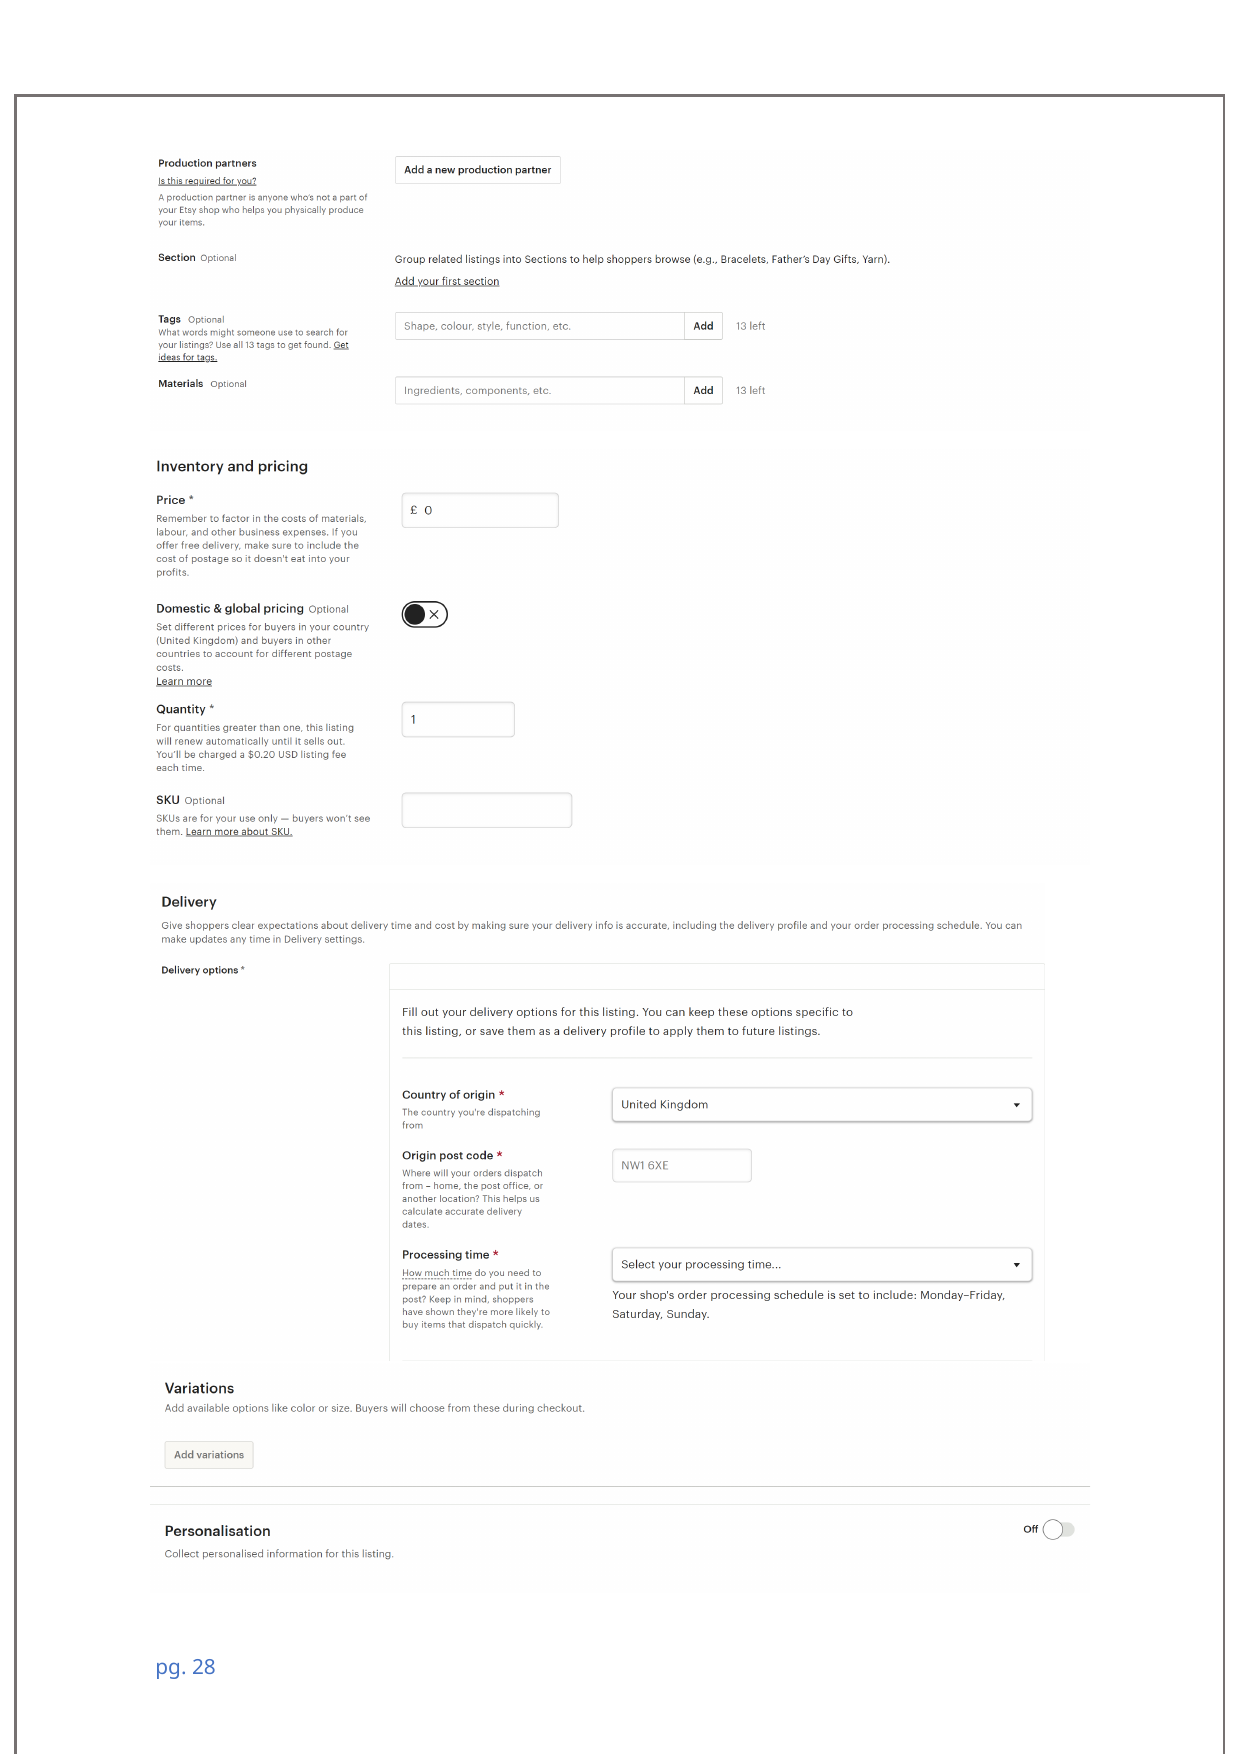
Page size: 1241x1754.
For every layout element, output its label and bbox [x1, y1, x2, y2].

picture [150, 150, 1091, 431]
picture [150, 1363, 1091, 1593]
picture [150, 883, 1045, 1361]
picture [150, 449, 1091, 865]
